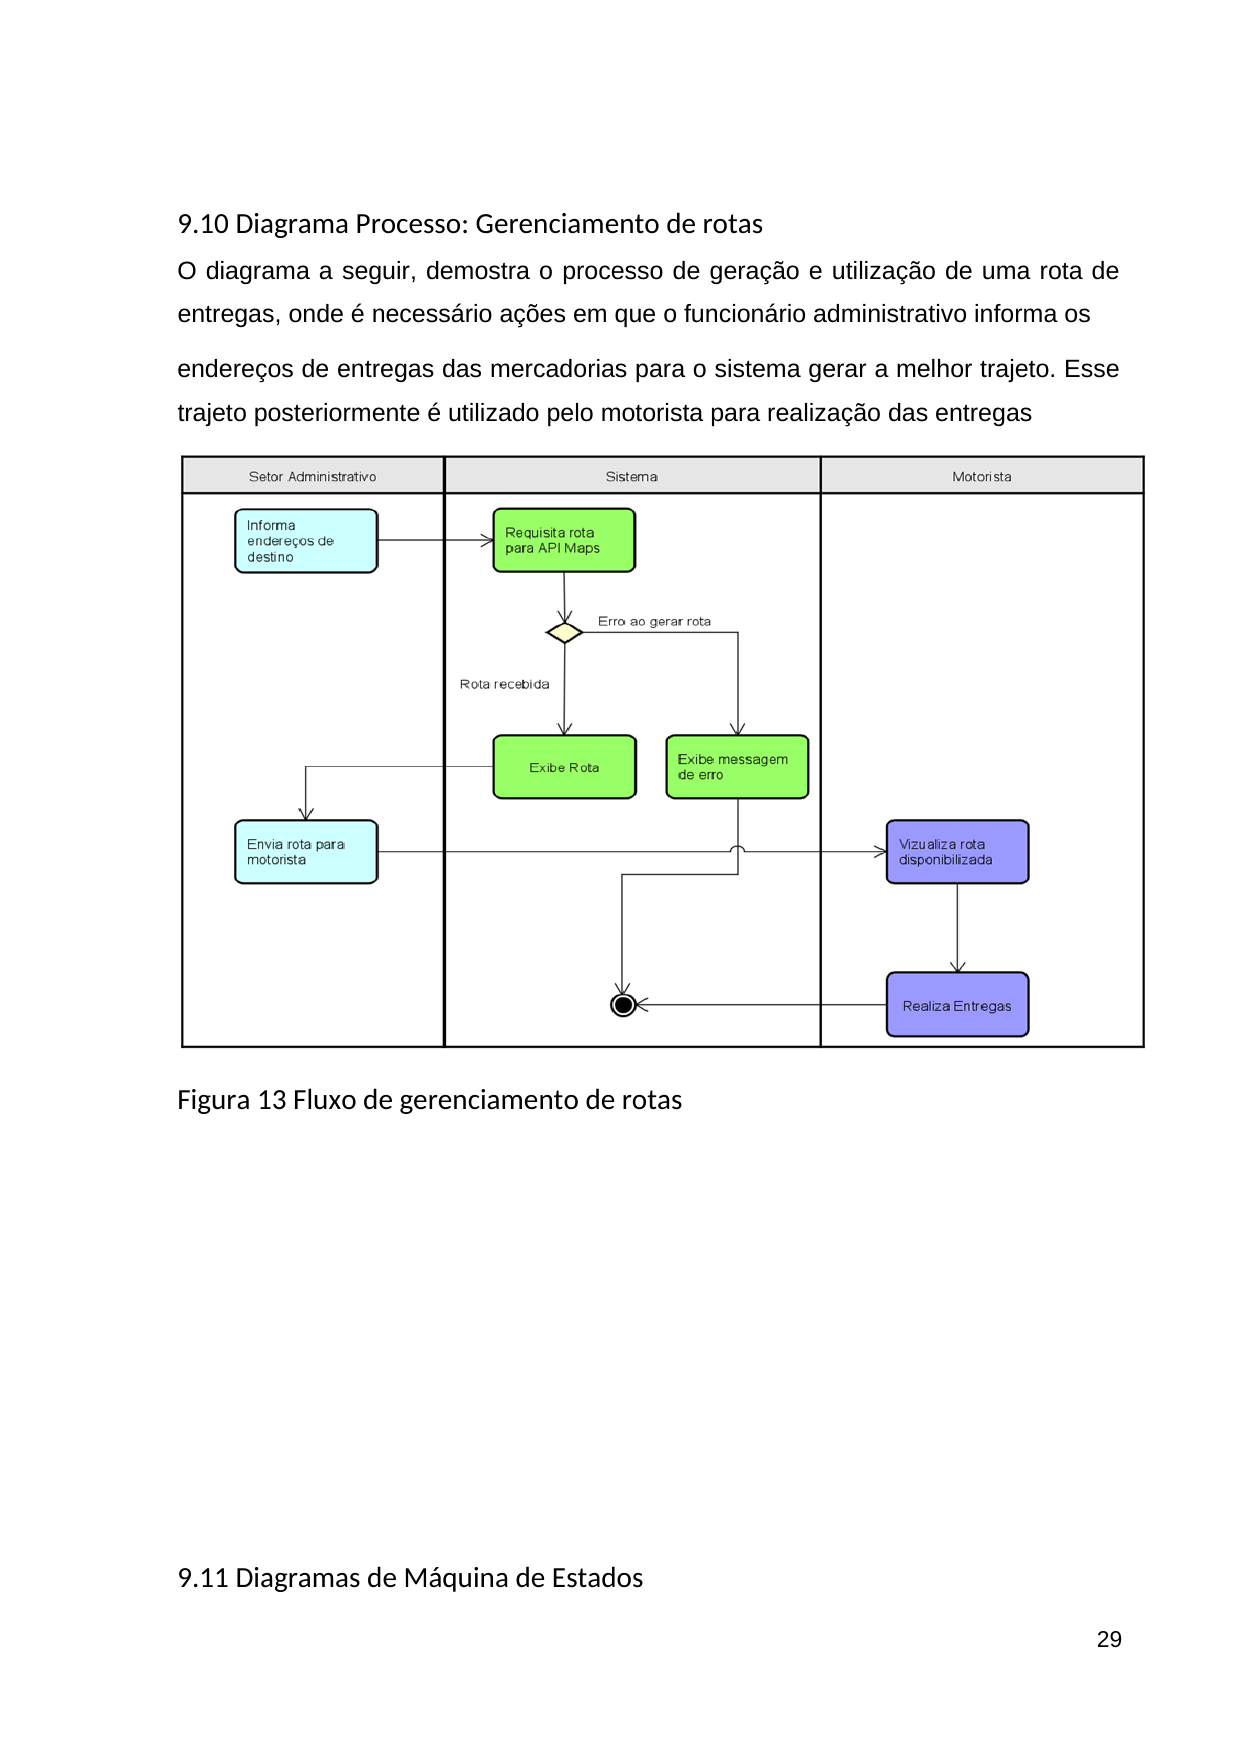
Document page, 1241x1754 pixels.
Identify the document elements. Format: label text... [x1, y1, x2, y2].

text 9.10 Diagrama Processo: Gerenciamento de rotas [177, 205, 1122, 240]
text Figura 13 Fluxo de gerenciamento de rotas [177, 1081, 1122, 1117]
text endereços de entregas das mercadorias para o sistema gerar a melhor trajeto. Esse trajeto posteriormente é utilizado pelo motorista para realização das entregas [177, 354, 1122, 426]
picture [177, 453, 1150, 1052]
text O diagrama a seguir, demostra o processo de geração e utilização de uma rota de entregas, onde é necessário ações em que o funcionário administrativo informa os [177, 256, 1122, 328]
text 9.11 Diagramas de Máquina de Estados [177, 1559, 1122, 1594]
